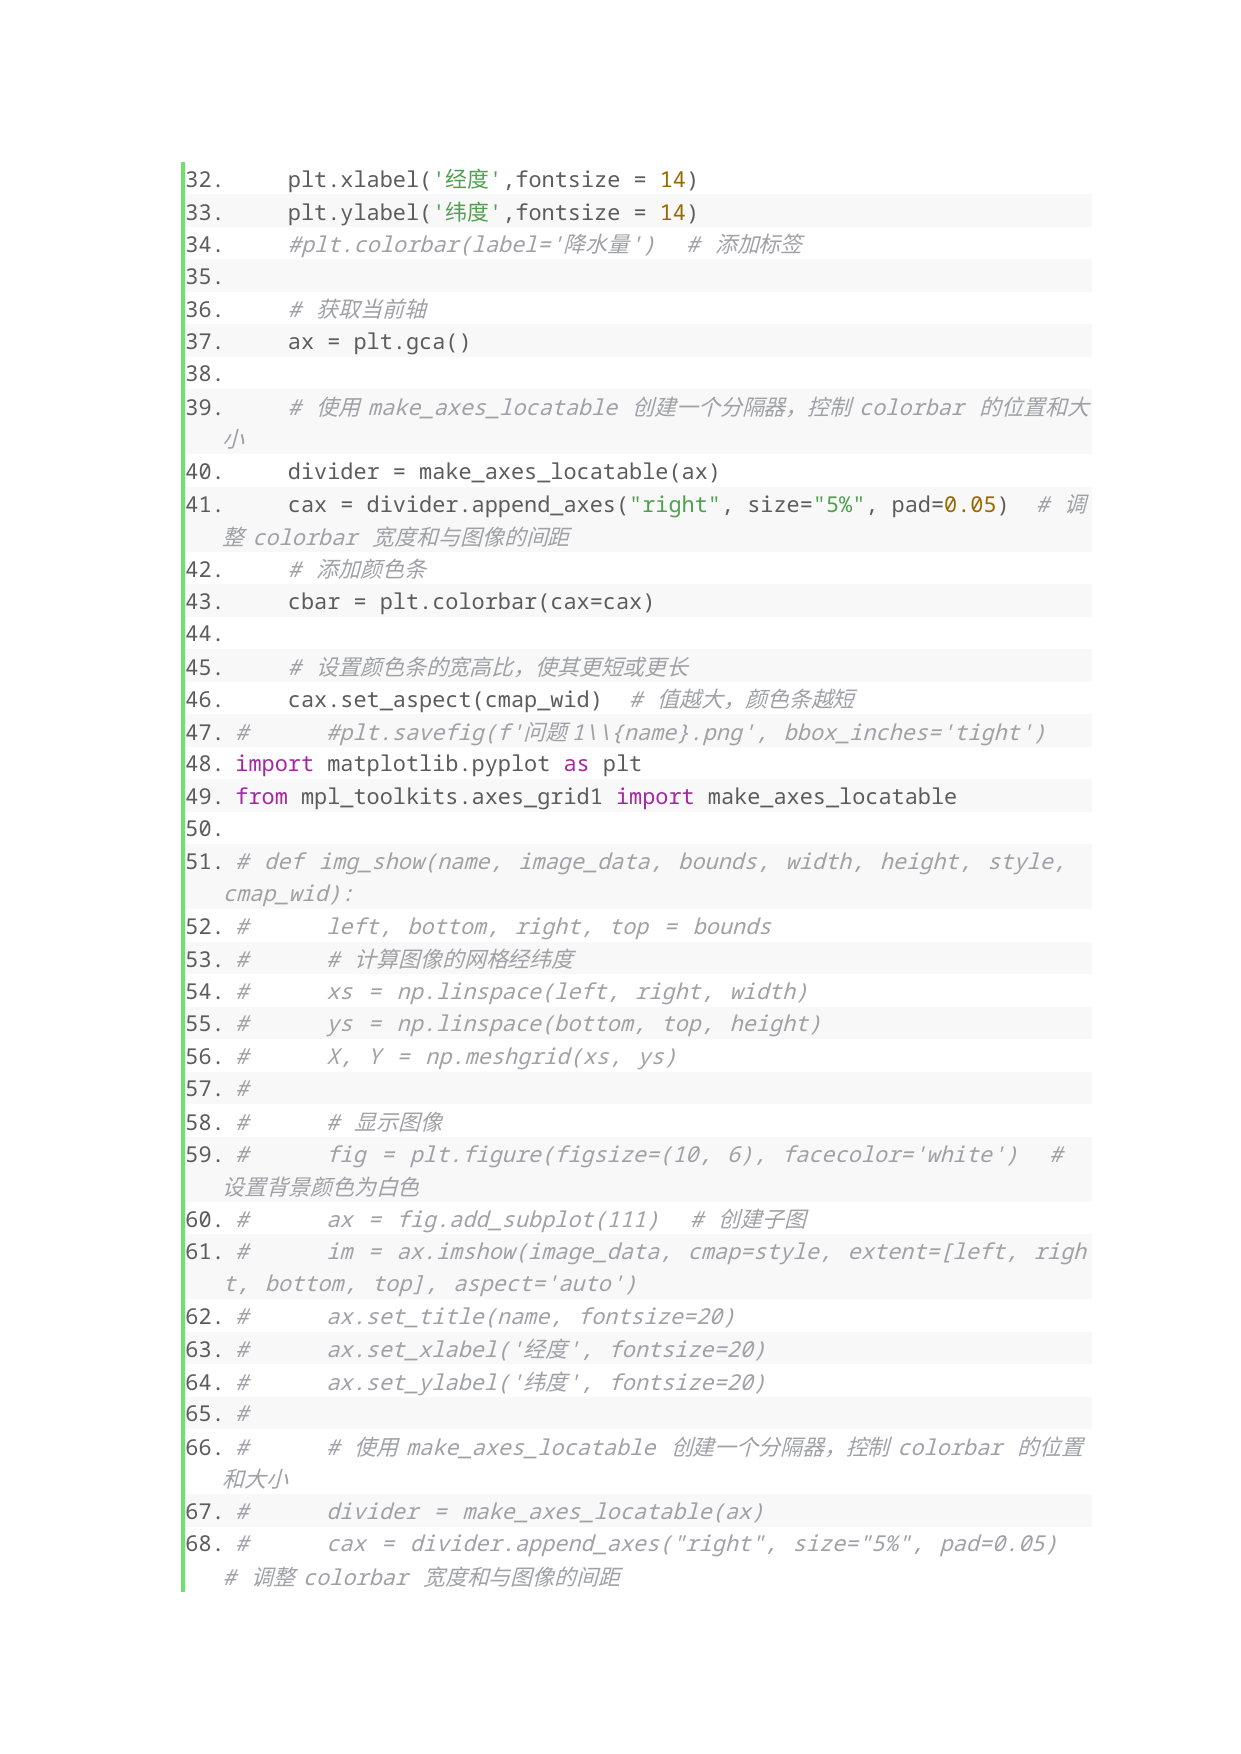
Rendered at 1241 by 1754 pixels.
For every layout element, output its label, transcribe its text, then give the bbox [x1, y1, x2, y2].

list # X, Y = np.meshgrid(xs, ys) [185, 1039, 1092, 1072]
list # 添加颜色条 [185, 552, 1092, 584]
list #plt.colorbar(label='降水量') # 添加标签 [185, 227, 1092, 259]
list divider = make_axes_locatable(ax) [185, 454, 1092, 487]
list plt.ylabel('纬度',fontsize = 14) [185, 194, 1092, 227]
list # xs = np.linspace(left, right, width) [185, 974, 1092, 1007]
list # fig = plt.figure(figsize=(10, 6), facecolor='white') # 设置背景颜色为白色 [185, 1137, 1092, 1202]
list ax = plt.gca() [185, 324, 1092, 357]
list # ax.set_ylabel('纬度', fontsize=20) [185, 1364, 1092, 1397]
list # def img_show(name, image_data, bounds, width, height, style, cmap_wid): [185, 844, 1092, 909]
list # 使用 make_axes_locatable 创建一个分隔器，控制 colorbar 的位置和大小 [185, 389, 1092, 454]
list # [185, 1397, 1092, 1429]
list cax = divider.append_axes("right", size="5%", pad=0.05) # 调整 colorbar 宽度和与图像的间距 [185, 487, 1092, 552]
list # cax = divider.append_axes("right", size="5%", pad=0.05) # 调整 colorbar 宽度和与图像的间距 [185, 1527, 1092, 1592]
list cax.set_aspect(cmap_wid) # 值越大，颜色条越短 [185, 682, 1092, 714]
list # ax = fig.add_subplot(111) # 创建子图 [185, 1202, 1092, 1234]
list # # 使用 make_axes_locatable 创建一个分隔器，控制 colorbar 的位置和大小 [185, 1429, 1092, 1494]
list # #plt.savefig(f'问题1\\{name}.png', bbox_inches='tight') [185, 714, 1092, 747]
list # left, bottom, right, top = bounds [185, 909, 1092, 942]
list import matplotlib.pyplot as plt [185, 747, 1092, 779]
list plt.xlabel('经度',fontsize = 14) [185, 162, 1092, 194]
list # ax.set_xlabel('经度', fontsize=20) [185, 1332, 1092, 1364]
list # ax.set_title(name, fontsize=20) [185, 1299, 1092, 1332]
list # [185, 1072, 1092, 1104]
list # # 显示图像 [185, 1104, 1092, 1137]
list cbar = plt.colorbar(cax=cax) [185, 584, 1092, 617]
list # im = ax.imshow(image_data, cmap=style, extent=[left, right, bottom, top], aspect='auto') [185, 1234, 1092, 1299]
list # 获取当前轴 [185, 292, 1092, 324]
list from mpl_toolkits.axes_grid1 import make_axes_locatable [185, 779, 1092, 812]
list # 设置颜色条的宽高比，使其更短或更长 [185, 649, 1092, 682]
list # ys = np.linspace(bottom, top, height) [185, 1007, 1092, 1039]
list # divider = make_axes_locatable(ax) [185, 1494, 1092, 1527]
list # # 计算图像的网格经纬度 [185, 942, 1092, 974]
